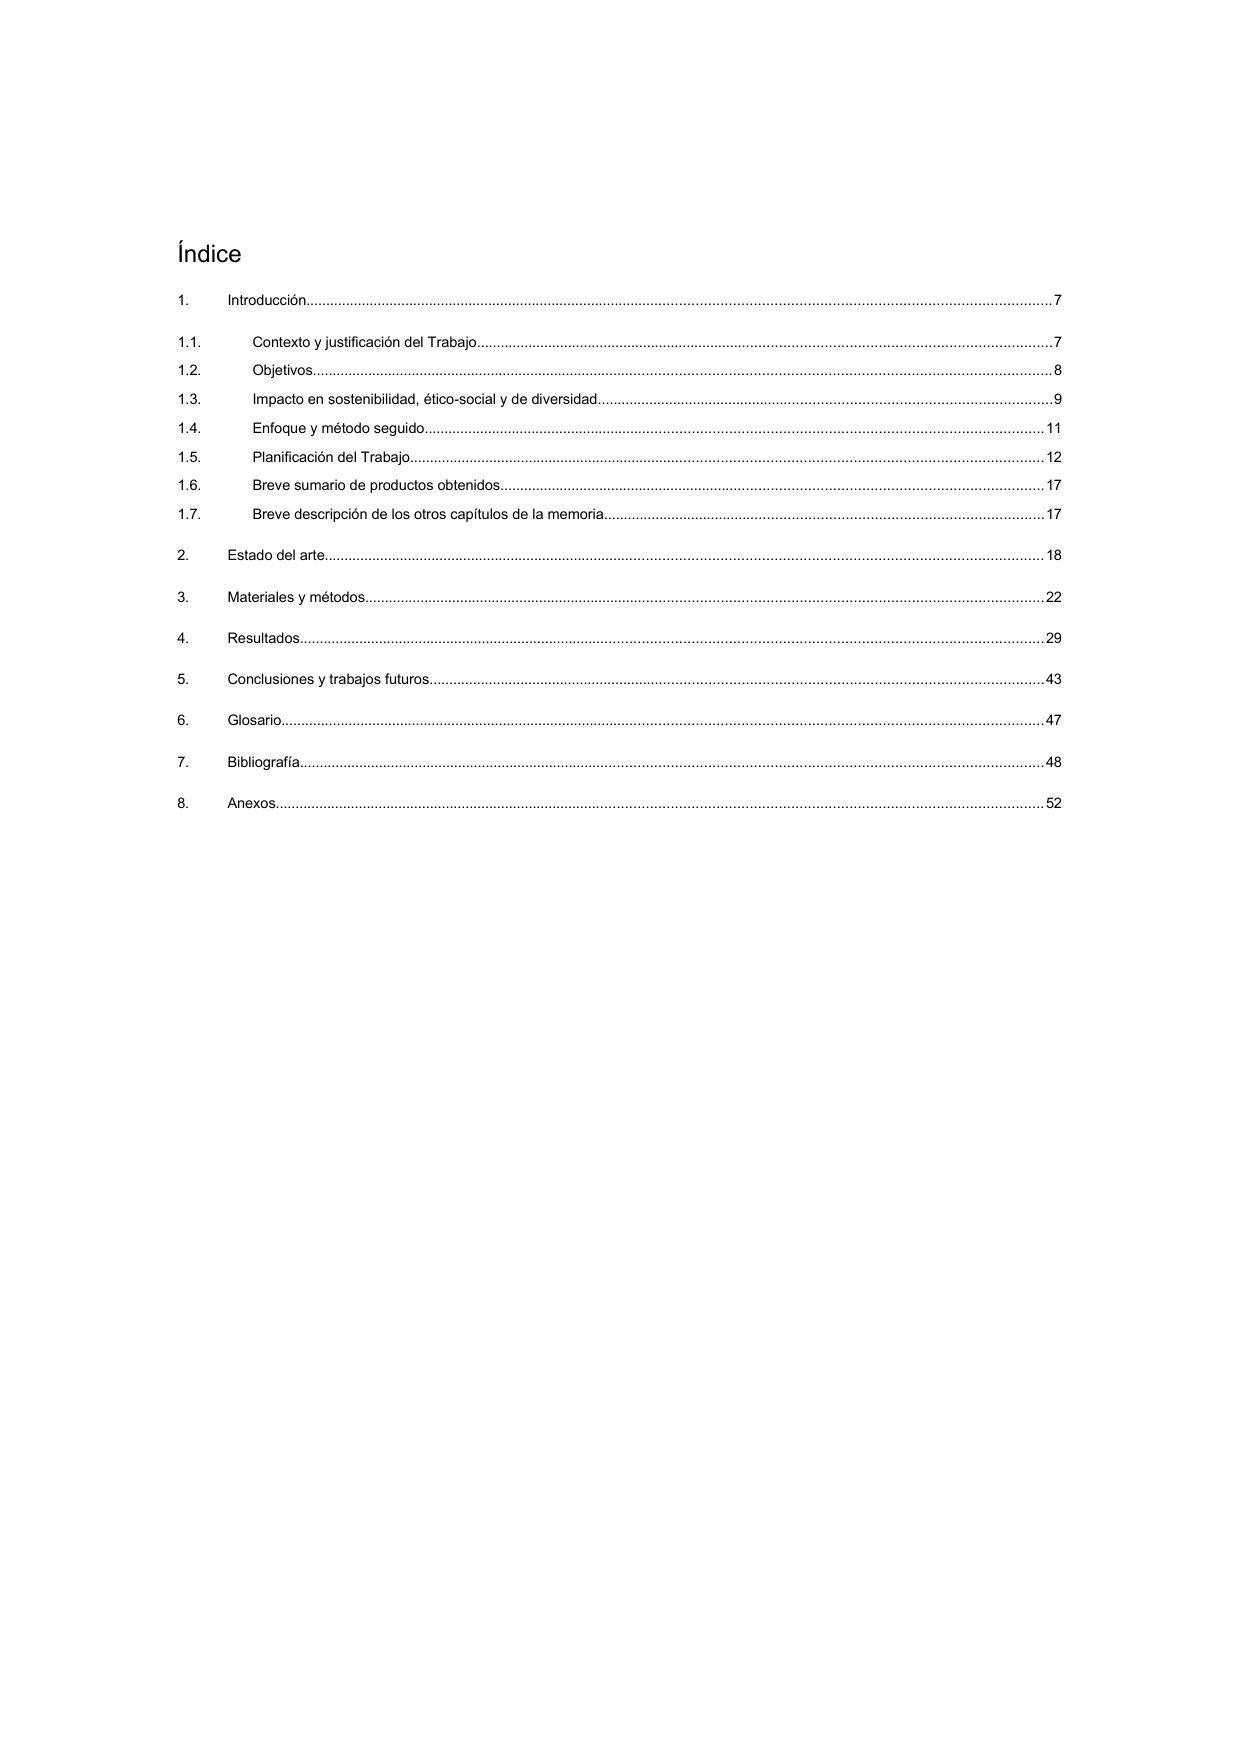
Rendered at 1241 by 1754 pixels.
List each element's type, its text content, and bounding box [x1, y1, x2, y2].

text 8. Anexos 52 [177, 783, 1063, 811]
text 1.1. Contexto y justificación del Trabajo 7 [177, 321, 1063, 350]
text 1.4. Enfoque y método seguido 11 [177, 408, 1063, 436]
text 1.3. Impacto en sostenibilidad, ético-social y de diversidad. 9 [177, 379, 1063, 408]
text 1.7. Breve descripción de los otros capítulos de la memoria 17 [177, 494, 1063, 523]
text 5. Conclusiones y trabajos futuros 43 [177, 659, 1063, 688]
text 1.5. Planificación del Trabajo 12 [177, 436, 1063, 465]
text Índice [177, 220, 1063, 268]
text 3. Materiales y métodos 22 [177, 576, 1063, 605]
text 1.6. Breve sumario de productos obtenidos. 17 [177, 465, 1063, 494]
text 1.2. Objetivos 8 [177, 350, 1063, 379]
text 2. Estado del arte 18 [177, 535, 1063, 564]
text 7. Bibliografía 48 [177, 741, 1063, 770]
text 4. Resultados 29 [177, 618, 1063, 646]
text 6. Glosario 47 [177, 700, 1063, 729]
text 1. Introducción 7 [177, 280, 1063, 309]
